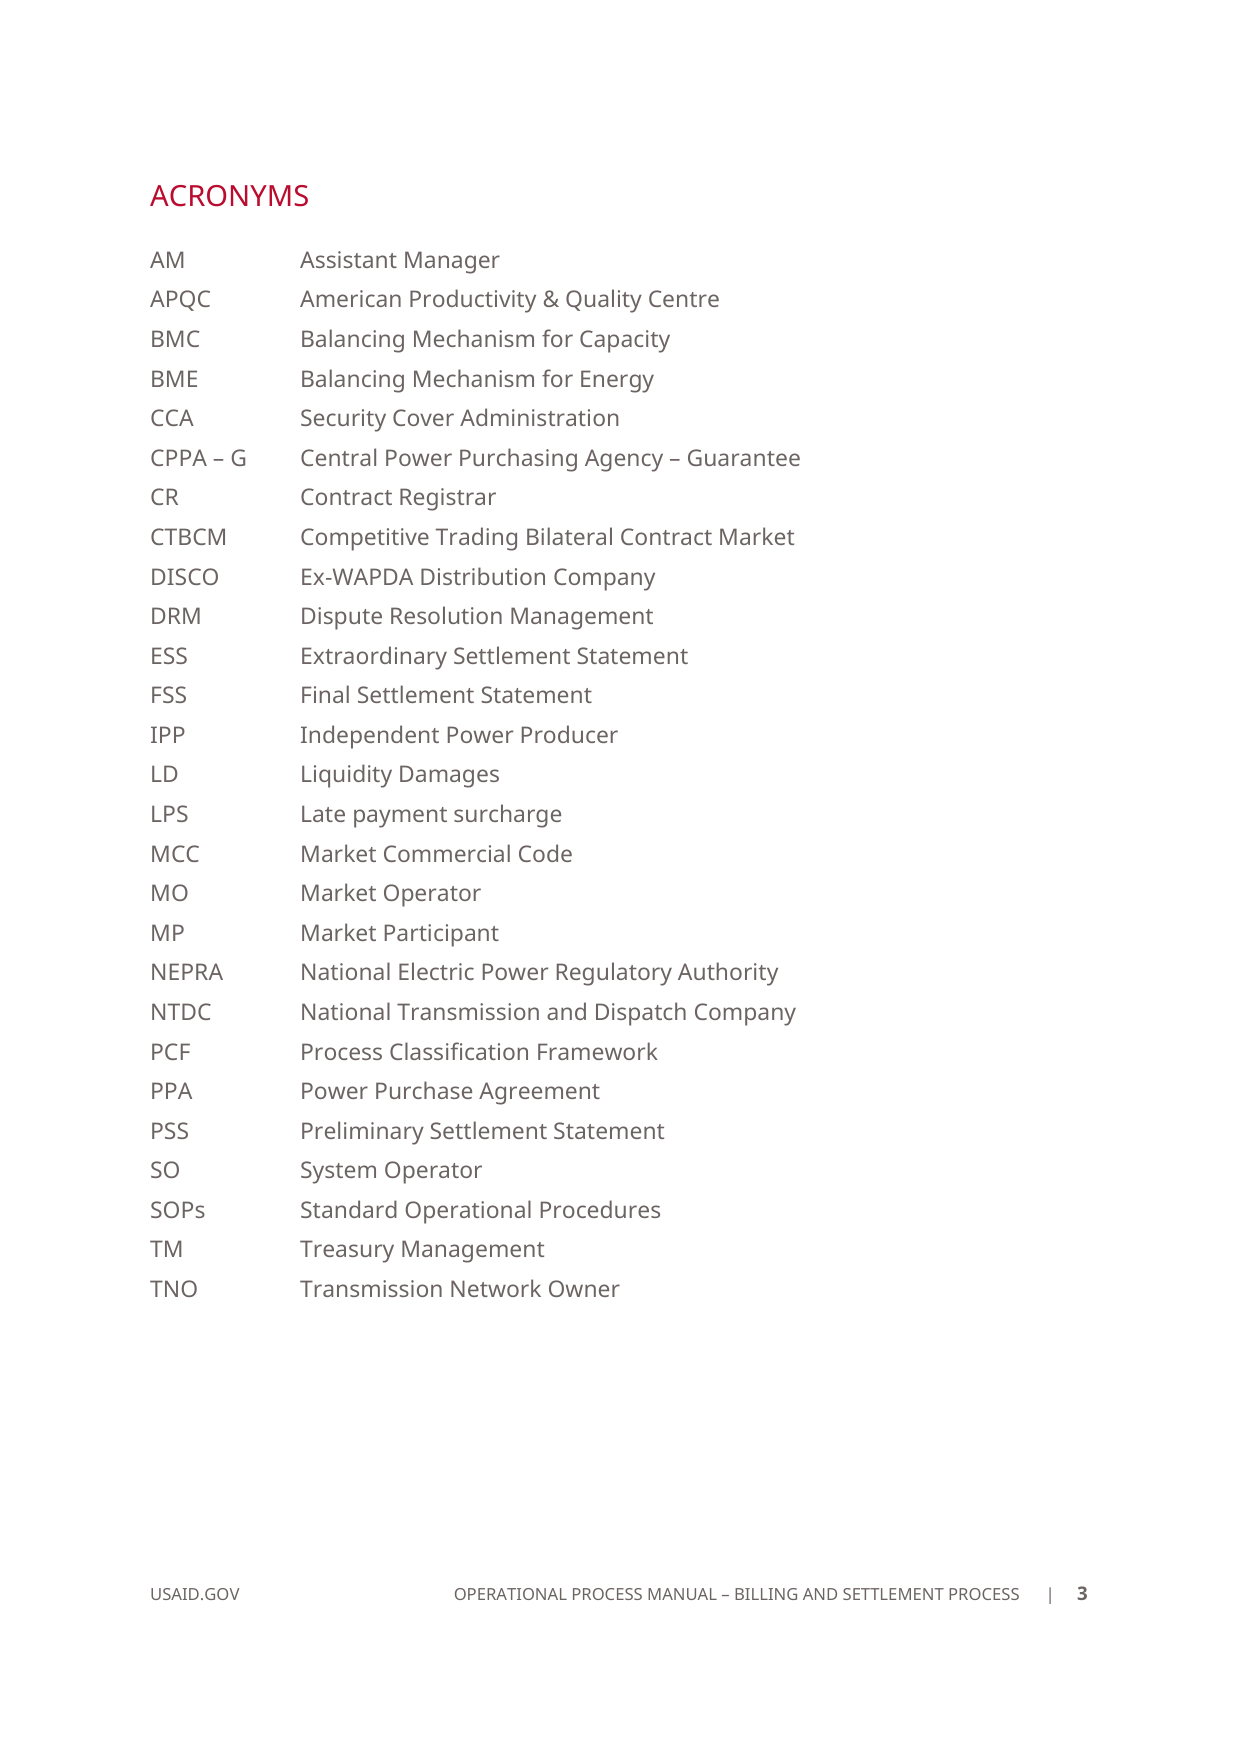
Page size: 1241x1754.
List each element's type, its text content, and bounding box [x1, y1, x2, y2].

text PCF Process Classification Framework [150, 1036, 1090, 1067]
text NEPRA National Electric Power Regulatory Authority [150, 956, 1090, 988]
text LD Liquidity Damages [150, 758, 1090, 790]
text TNO Transmission Network Owner [150, 1273, 1090, 1304]
text PSS Preliminary Settlement Statement [150, 1115, 1090, 1146]
text CTBCM Competitive Trading Bilateral Contract Market [150, 521, 1090, 552]
text MP Market Participant [150, 917, 1090, 948]
text MO Market Operator [150, 877, 1090, 908]
text MCC Market Commercial Code [150, 838, 1090, 869]
text IPP Independent Power Producer [150, 719, 1090, 750]
text APQC American Productivity & Quality Centre [150, 283, 1090, 315]
text ESS Extraordinary Settlement Statement [150, 640, 1090, 671]
text TM Treasury Management [150, 1233, 1090, 1265]
text CPPA – G Central Power Purchasing Agency – Guarantee [150, 442, 1090, 473]
text SOPs Standard Operational Procedures [150, 1194, 1090, 1225]
text BMC Balancing Mechanism for Capacity [150, 323, 1090, 354]
text NTDC National Transmission and Dispatch Company [150, 996, 1090, 1027]
text PPA Power Purchase Agreement [150, 1075, 1090, 1106]
text DISCO Ex-WAPDA Distribution Company [150, 561, 1090, 592]
text ACRONYMS [150, 175, 1090, 215]
text LPS Late payment surcharge [150, 798, 1090, 829]
text CCA Security Cover Administration [150, 402, 1090, 433]
text CR Contract Registrar [150, 481, 1090, 513]
text SO System Operator [150, 1154, 1090, 1186]
text AM Assistant Manager [150, 244, 1090, 275]
text FSS Final Settlement Statement [150, 679, 1090, 711]
text BME Balancing Mechanism for Energy [150, 363, 1090, 394]
text DRM Dispute Resolution Management [150, 600, 1090, 631]
